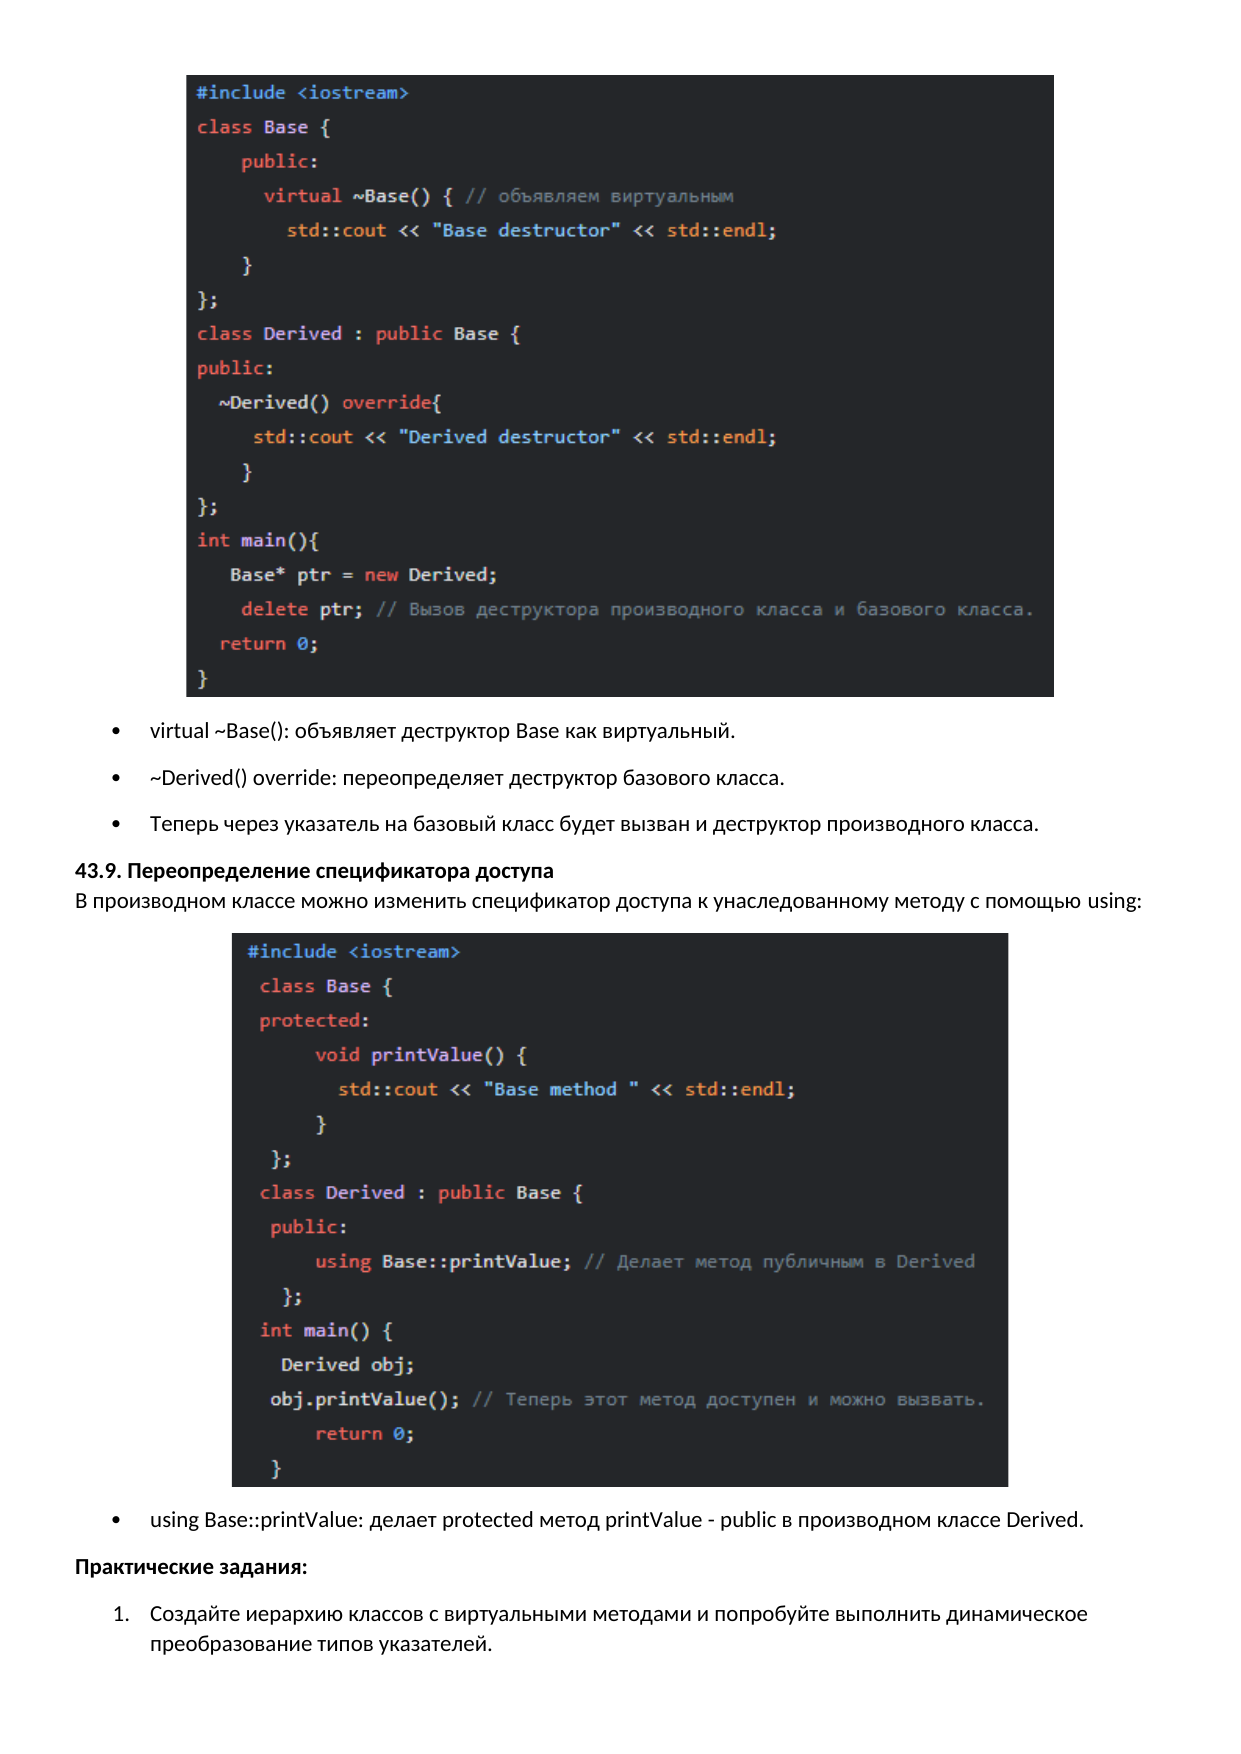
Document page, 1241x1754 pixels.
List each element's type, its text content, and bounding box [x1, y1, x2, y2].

list Теперь через указатель на базовый класс будет вызван и деструктор производного класса. [112, 809, 1165, 838]
picture [231, 933, 1009, 1487]
text 43.9. Переопределение спецификатора доступа В производном классе можно изменить спецификатор доступа к унаследованному методу с помощью using: [75, 856, 1165, 915]
list using Base::printValue: делает protected метод printValue - public в производном классе Derived. [112, 1506, 1165, 1534]
list virtual ~Base(): объявляет деструктор Base как виртуальный. [112, 716, 1165, 744]
picture [186, 75, 1054, 697]
list Создайте иерархию классов с виртуальными методами и попробуйте выполнить динамическое преобразование типов указателей. [112, 1599, 1165, 1658]
text Практические задания: [75, 1552, 1165, 1581]
list ~Derived() override: переопределяет деструктор базового класса. [112, 763, 1165, 791]
